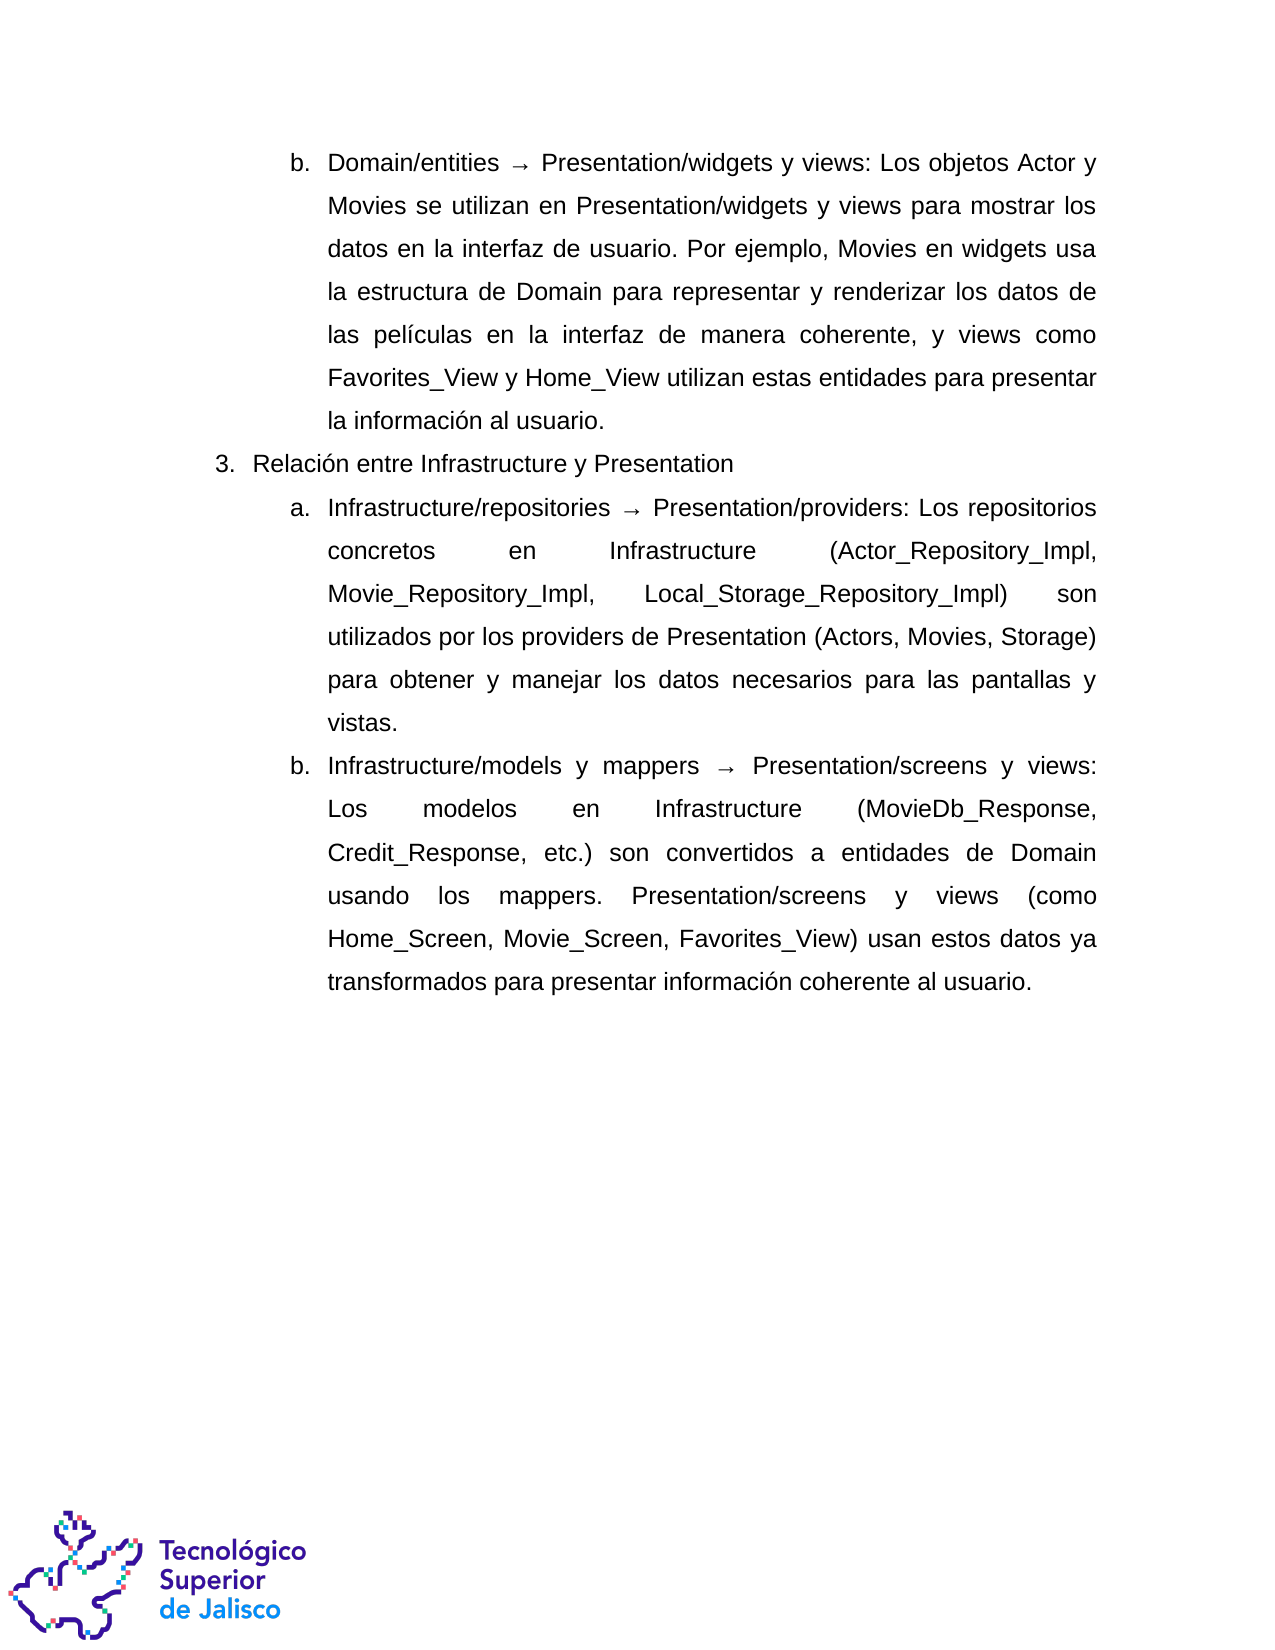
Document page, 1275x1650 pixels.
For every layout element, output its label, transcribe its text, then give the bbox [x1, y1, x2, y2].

list Relación entre Infrastructure y Presentation [215, 449, 1098, 478]
list Infrastructure/models y mappers → Presentation/screens y views: Los modelos en Infrastructure (MovieDb_Response, Credit_Response, etc.) son convertidos a entidades de Domain usando los mappers. Presentation/screens y views (como Home_Screen, Movie_Screen, Favorites_View) usan estos datos ya transformados para presentar información coherente al usuario. [290, 751, 1098, 996]
picture [1, 1503, 313, 1647]
list Domain/entities → Presentation/widgets y views: Los objetos Actor y Movies se utilizan en Presentation/widgets y views para mostrar los datos en la interfaz de usuario. Por ejemplo, Movies en widgets usa la estructura de Domain para representar y renderizar los datos de las películas en la interfaz de manera coherente, y views como Favorites_View y Home_View utilizan estas entidades para presentar la información al usuario. [290, 148, 1098, 435]
list Infrastructure/repositories → Presentation/providers: Los repositorios concretos en Infrastructure (Actor_Repository_Impl, Movie_Repository_Impl, Local_Storage_Repository_Impl) son utilizados por los providers de Presentation (Actors, Movies, Storage) para obtener y manejar los datos necesarios para las pantallas y vistas. [290, 493, 1098, 737]
